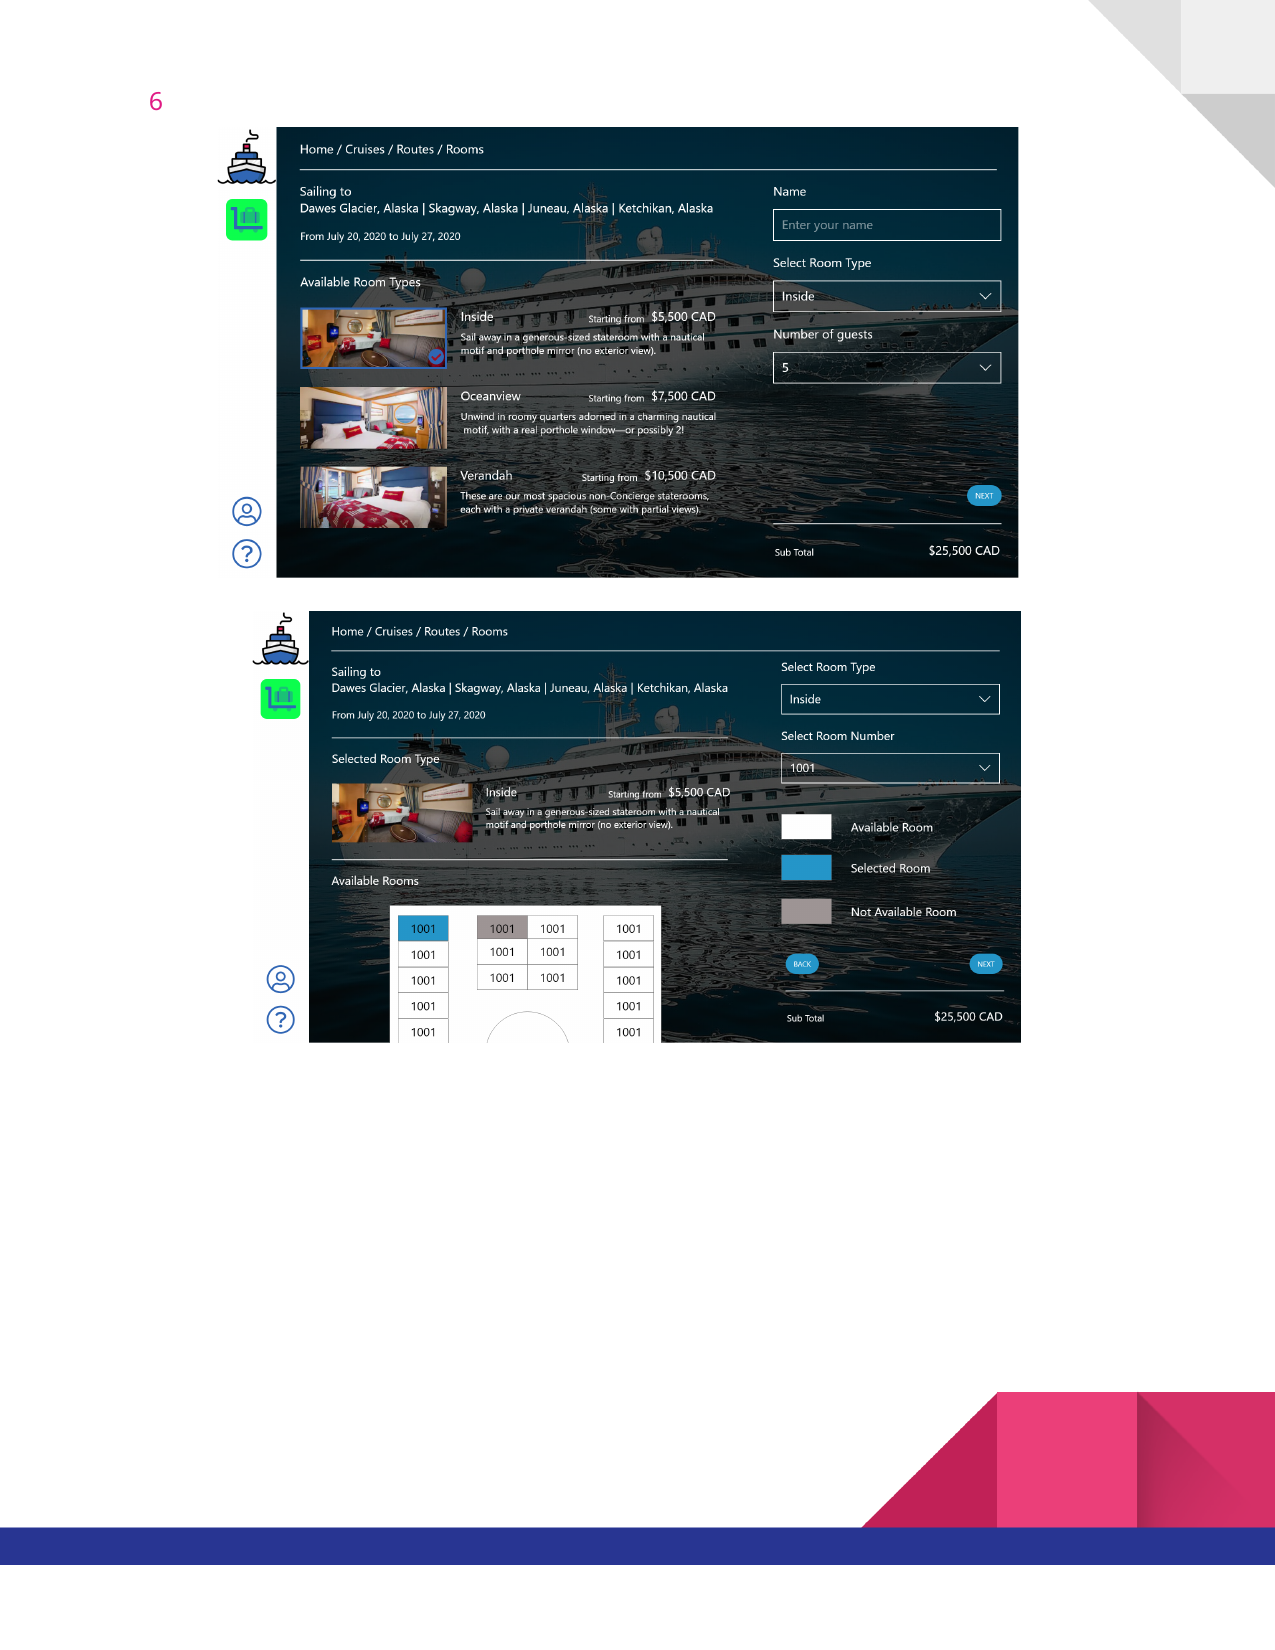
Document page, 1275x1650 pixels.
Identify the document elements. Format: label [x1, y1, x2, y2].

picture [891, 127, 1019, 174]
picture [252, 611, 1021, 1043]
picture [0, 1390, 1275, 1565]
picture [1087, 0, 1275, 188]
picture [899, 611, 1021, 655]
picture [217, 127, 1019, 578]
